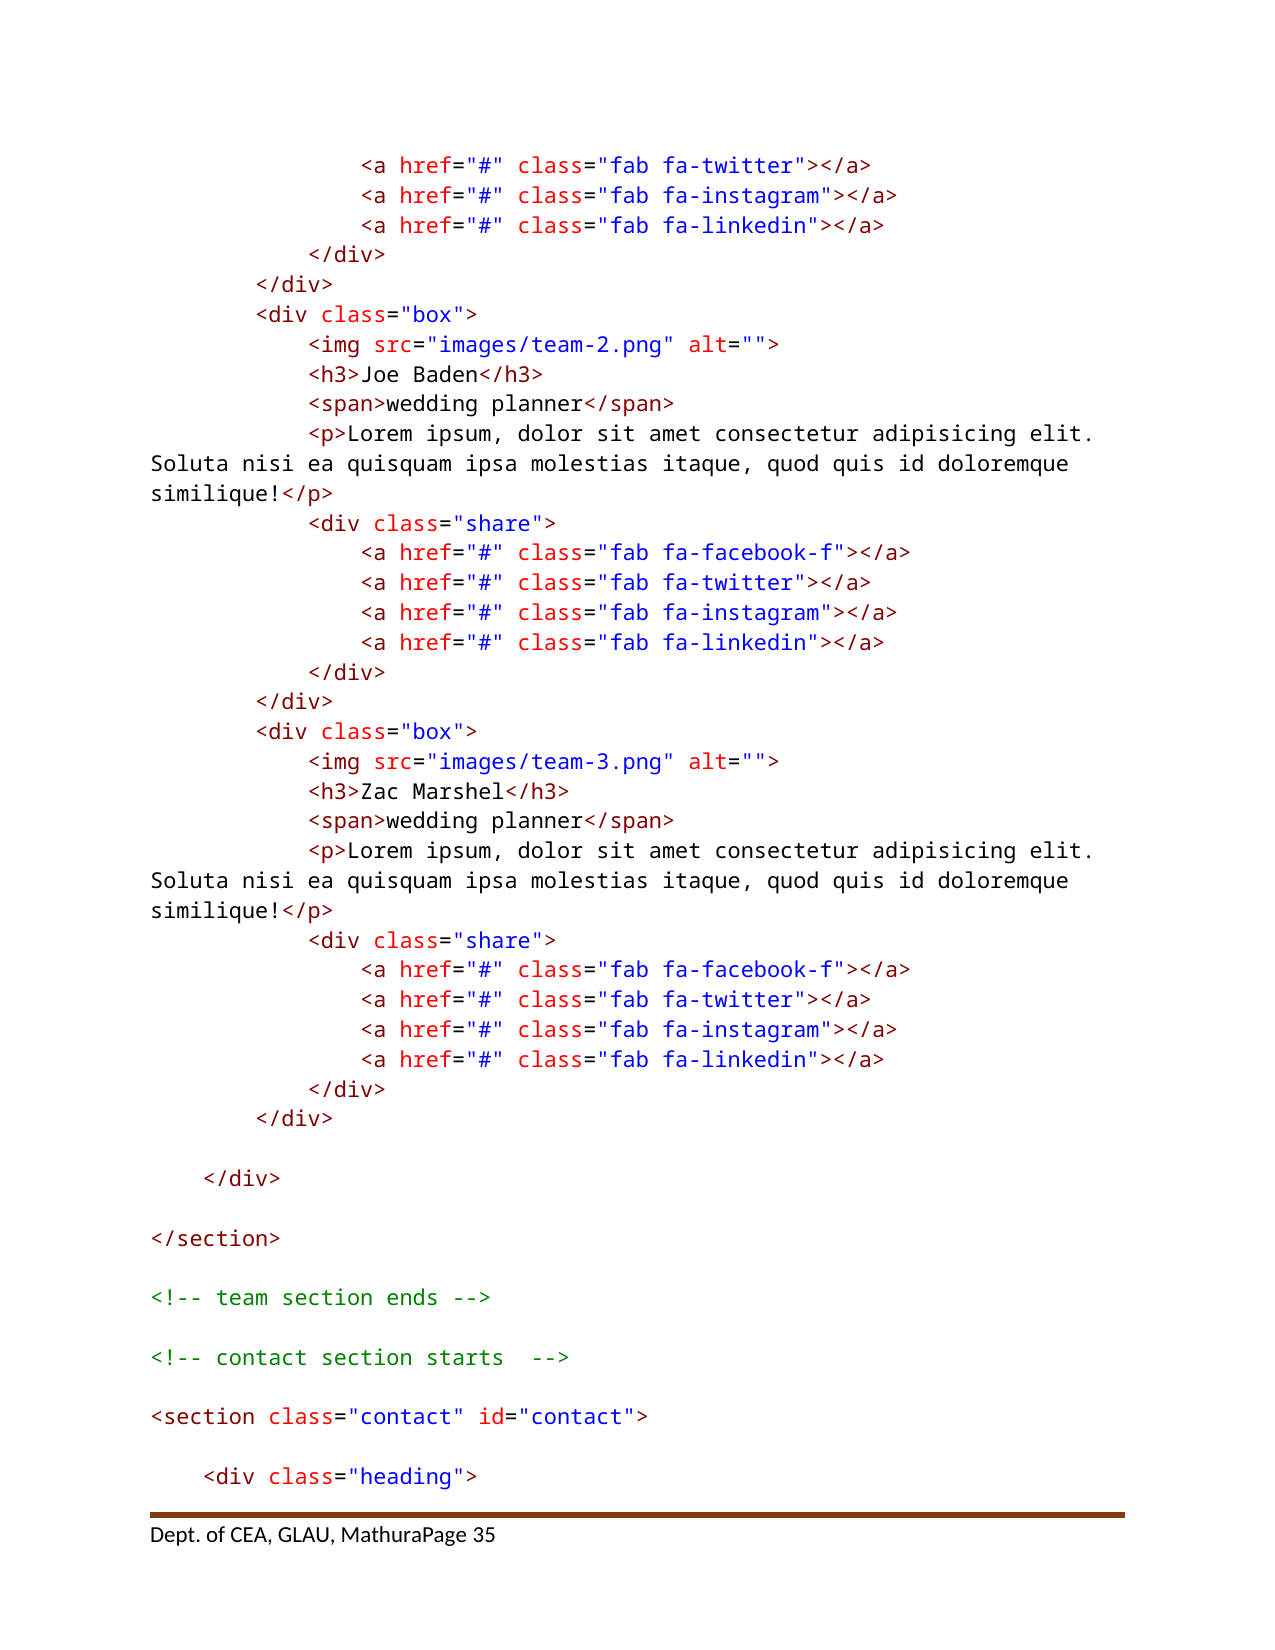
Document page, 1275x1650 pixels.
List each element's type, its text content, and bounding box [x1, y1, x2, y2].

text <div class="share"> [150, 924, 1125, 954]
text <a href="#" class="fab fa-linkedin"></a> [150, 1044, 1125, 1073]
text </div> [150, 686, 1125, 716]
text <a href="#" class="fab fa-facebook-f"></a> [150, 537, 1125, 567]
text <a href="#" class="fab fa-twitter"></a> [150, 150, 1125, 180]
text </div> [150, 1103, 1125, 1133]
text <a href="#" class="fab fa-instagram"></a> [150, 597, 1125, 627]
text <!-- contact section starts --> [150, 1342, 1125, 1371]
text <a href="#" class="fab fa-twitter"></a> [150, 984, 1125, 1014]
text <img src="images/team-2.png" alt=""> [150, 329, 1125, 358]
text </div> [150, 269, 1125, 299]
text <a href="#" class="fab fa-twitter"></a> [150, 567, 1125, 597]
text <div class="box"> [150, 716, 1125, 746]
text <a href="#" class="fab fa-instagram"></a> [150, 180, 1125, 209]
text </div> [150, 1073, 1125, 1103]
text <span>wedding planner</span> [150, 388, 1125, 418]
text </div> [150, 239, 1125, 269]
text <span>wedding planner</span> [150, 805, 1125, 835]
text <h3>Joe Baden</h3> [150, 358, 1125, 388]
text <section class="contact" id="contact"> [150, 1401, 1125, 1431]
text <div class="heading"> [150, 1461, 1125, 1491]
text <a href="#" class="fab fa-instagram"></a> [150, 1014, 1125, 1044]
text <h3>Zac Marshel</h3> [150, 776, 1125, 805]
text <img src="images/team-3.png" alt=""> [150, 746, 1125, 776]
text <a href="#" class="fab fa-linkedin"></a> [150, 209, 1125, 239]
text <!-- team section ends --> [150, 1282, 1125, 1312]
text <a href="#" class="fab fa-facebook-f"></a> [150, 954, 1125, 984]
text <a href="#" class="fab fa-linkedin"></a> [150, 627, 1125, 656]
text </div> [150, 1163, 1125, 1193]
text <div class="box"> [150, 299, 1125, 329]
text </section> [150, 1222, 1125, 1252]
text </div> [150, 656, 1125, 686]
text <div class="share"> [150, 507, 1125, 537]
